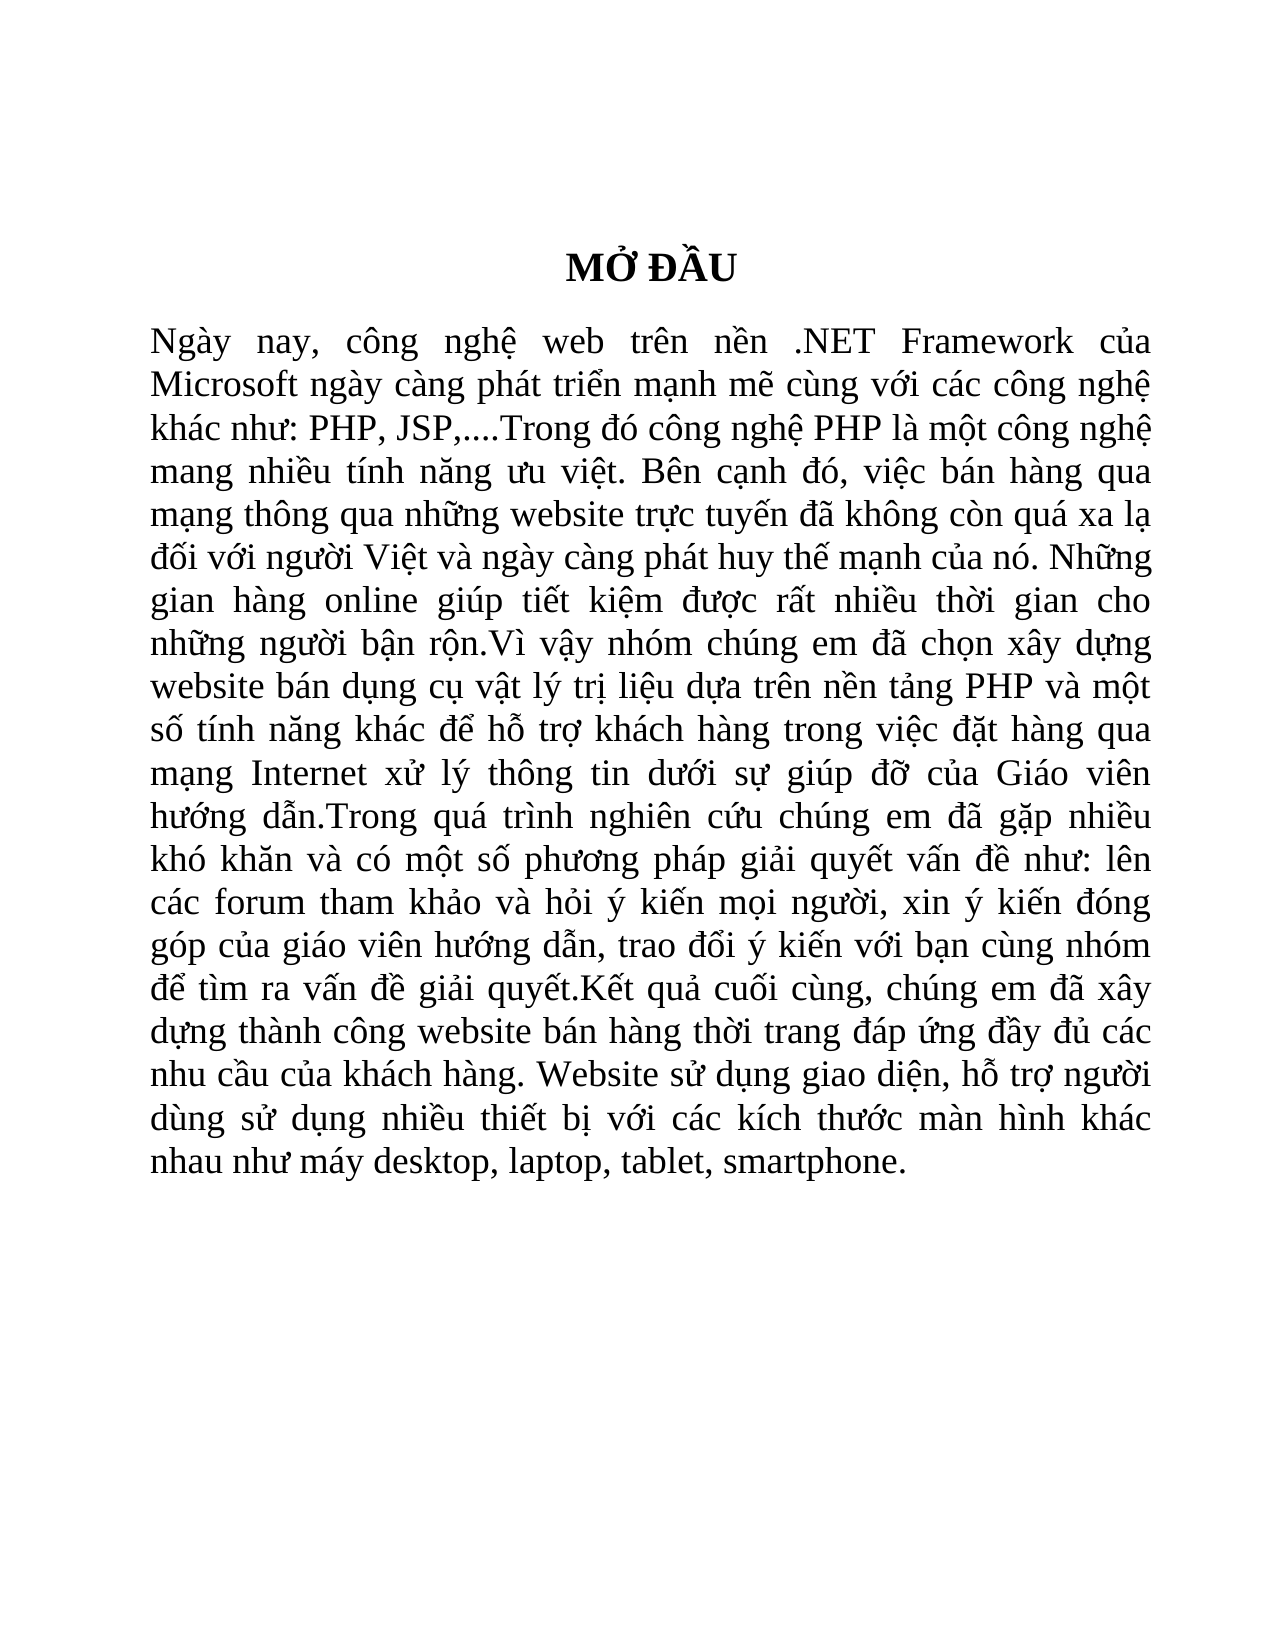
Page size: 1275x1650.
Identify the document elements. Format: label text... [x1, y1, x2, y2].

text MỞ ĐẦU [150, 243, 1153, 291]
text Ngày nay, công nghệ web trên nền .NET Framework của Microsoft ngày càng phát triển mạnh mẽ cùng với các công nghệ khác như: PHP, JSP,....Trong đó công nghệ PHP là một công nghệ mang nhiều tính năng ưu việt. Bên cạnh đó, việc bán hàng qua mạng thông qua những website trực tuyến đã không còn quá xa lạ đối với người Việt và ngày càng phát huy thế mạnh của nó. Những gian hàng online giúp tiết kiệm được rất nhiều thời gian cho những người bận rộn.Vì vậy nhóm chúng em đã chọn xây dựng website bán dụng cụ vật lý trị liệu dựa trên nền tảng PHP và một số tính năng khác để hỗ trợ khách hàng trong việc đặt hàng qua mạng Internet xử lý thông tin dưới sự giúp đỡ của Giáo viên hướng dẫn.Trong quá trình nghiên cứu chúng em đã gặp nhiều khó khăn và có một số phương pháp giải quyết vấn đề như: lên các forum tham khảo và hỏi ý kiến mọi người, xin ý kiến đóng góp của giáo viên hướng dẫn, trao đổi ý kiến với bạn cùng nhóm để tìm ra vấn đề giải quyết.Kết quả cuối cùng, chúng em đã xây dựng thành công website bán hàng thời trang đáp ứng đầy đủ các nhu cầu của khách hàng. Website sử dụng giao diện, hỗ trợ người dùng sử dụng nhiều thiết bị với các kích thước màn hình khác nhau như máy desktop, laptop, tablet, smartphone. [150, 319, 1153, 1181]
